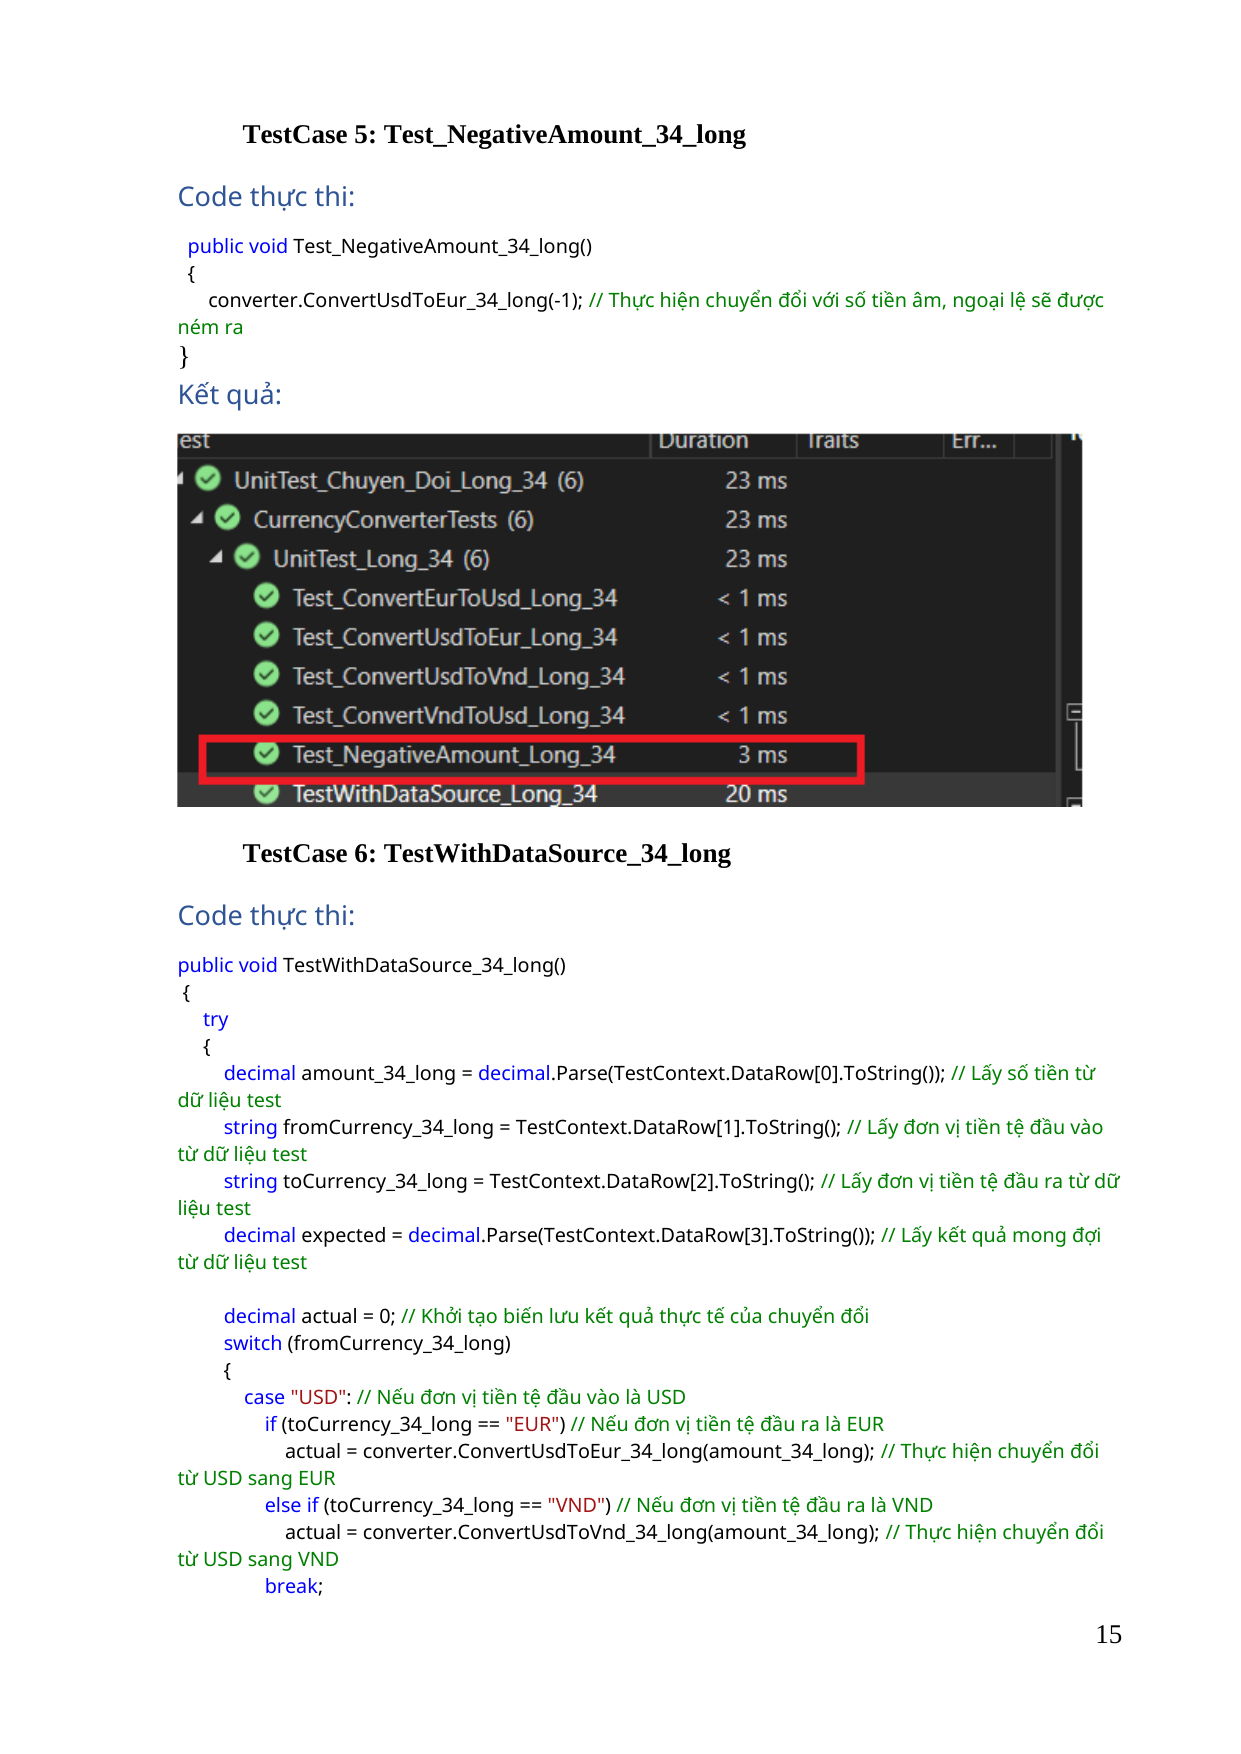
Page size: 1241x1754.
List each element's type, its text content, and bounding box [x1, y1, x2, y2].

text if (toCurrency_34_long == "EUR") // Nếu đơn vị tiền tệ đầu ra là EUR [177, 1410, 1122, 1437]
text decimal amount_34_long = decimal.Parse(TestContext.DataRow[0].ToString()); // Lấy số tiền từ dữ liệu test [177, 1059, 1122, 1113]
subtitle TestCase 6: TestWithDataSource_34_long [242, 837, 1122, 868]
text public void TestWithDataSource_34_long() [177, 952, 1122, 979]
text decimal actual = 0; // Khởi tạo biến lưu kết quả thực tế của chuyển đổi [177, 1302, 1122, 1329]
text string fromCurrency_34_long = TestContext.DataRow[1].ToString(); // Lấy đơn vị tiền tệ đầu vào từ dữ liệu test [177, 1113, 1122, 1167]
text { [177, 259, 1122, 287]
subtitle Code thực thi: [177, 896, 1122, 933]
text public void Test_NegativeAmount_34_long() [177, 233, 1122, 259]
text actual = converter.ConvertUsdToEur_34_long(amount_34_long); // Thực hiện chuyển đổi từ USD sang EUR [177, 1437, 1122, 1491]
text case "USD": // Nếu đơn vị tiền tệ đầu vào là USD [177, 1383, 1122, 1410]
text decimal expected = decimal.Parse(TestContext.DataRow[3].ToString()); // Lấy kết quả mong đợi từ dữ liệu test [177, 1221, 1122, 1275]
text { [177, 1033, 1122, 1059]
picture [177, 431, 1084, 807]
subtitle Code thực thi: [177, 177, 1122, 214]
text { [177, 1356, 1122, 1383]
text break; [177, 1572, 1122, 1599]
text else if (toCurrency_34_long == "VND") // Nếu đơn vị tiền tệ đầu ra là VND [177, 1491, 1122, 1518]
text { [177, 979, 1122, 1006]
text string toCurrency_34_long = TestContext.DataRow[2].ToString(); // Lấy đơn vị tiền tệ đầu ra từ dữ liệu test [177, 1167, 1122, 1221]
subtitle TestCase 5: Test_NegativeAmount_34_long [242, 118, 1122, 149]
text switch (fromCurrency_34_long) [177, 1329, 1122, 1356]
text converter.ConvertUsdToEur_34_long(-1); // Thực hiện chuyển đổi với số tiền âm, ngoại lệ sẽ được ném ra [177, 287, 1122, 341]
text actual = converter.ConvertUsdToVnd_34_long(amount_34_long); // Thực hiện chuyển đổi từ USD sang VND [177, 1518, 1122, 1572]
text try [177, 1006, 1122, 1033]
text } [177, 341, 1122, 372]
